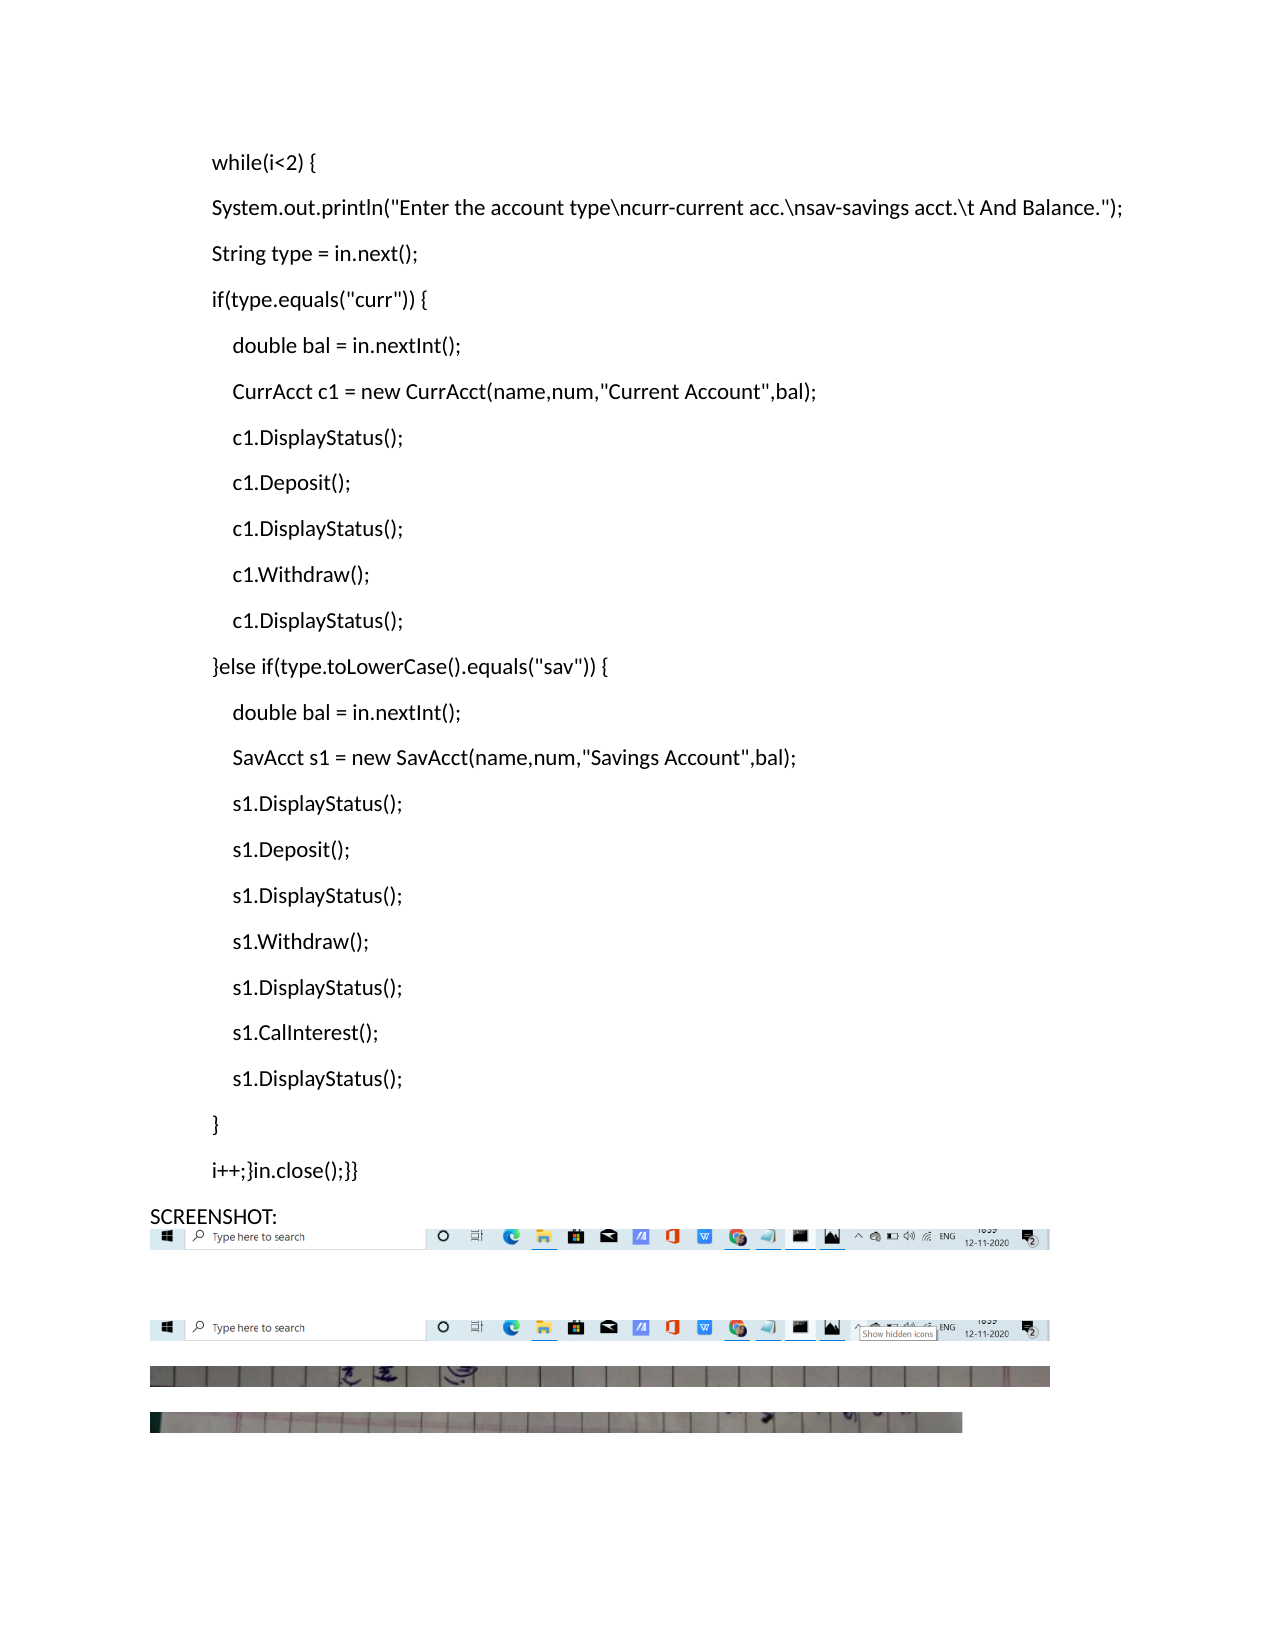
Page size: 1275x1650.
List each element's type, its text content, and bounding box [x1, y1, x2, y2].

text c1.DisplayStatus(); [150, 425, 1125, 450]
text while(i<2) { [150, 150, 1125, 175]
text SavAcct s1 = new SavAcct(name,num,"Savings Account",bal); [150, 746, 1125, 771]
text s1.Withdraw(); [150, 929, 1125, 954]
text s1.Deposit(); [150, 837, 1125, 862]
text s1.CalInterest(); [150, 1021, 1125, 1046]
text c1.DisplayStatus(); [150, 517, 1125, 542]
text CurrAcct c1 = new CurrAcct(name,num,"Current Account",bal); [150, 379, 1125, 404]
text s1.DisplayStatus(); [150, 883, 1125, 908]
text String type = in.next(); [150, 242, 1125, 267]
text if(type.equals("curr")) { [150, 287, 1125, 312]
text double bal = in.nextInt(); [150, 333, 1125, 358]
text s1.DisplayStatus(); [150, 975, 1125, 1000]
text c1.DisplayStatus(); [150, 608, 1125, 633]
text s1.DisplayStatus(); [150, 792, 1125, 817]
text SCREENSHOT: [150, 1204, 1125, 1229]
text } [150, 1112, 1125, 1137]
text System.out.println("Enter the account type\ncurr-current acc.\nsav-savings acct.\t And Balance."); [150, 196, 1125, 221]
text s1.DisplayStatus(); [150, 1067, 1125, 1092]
text }else if(type.toLowerCase().equals("sav")) { [150, 654, 1125, 679]
text double bal = in.nextInt(); [150, 700, 1125, 725]
text i++;}in.close();}} [150, 1158, 1125, 1183]
text c1.Withdraw(); [150, 562, 1125, 587]
text c1.Deposit(); [150, 471, 1125, 496]
